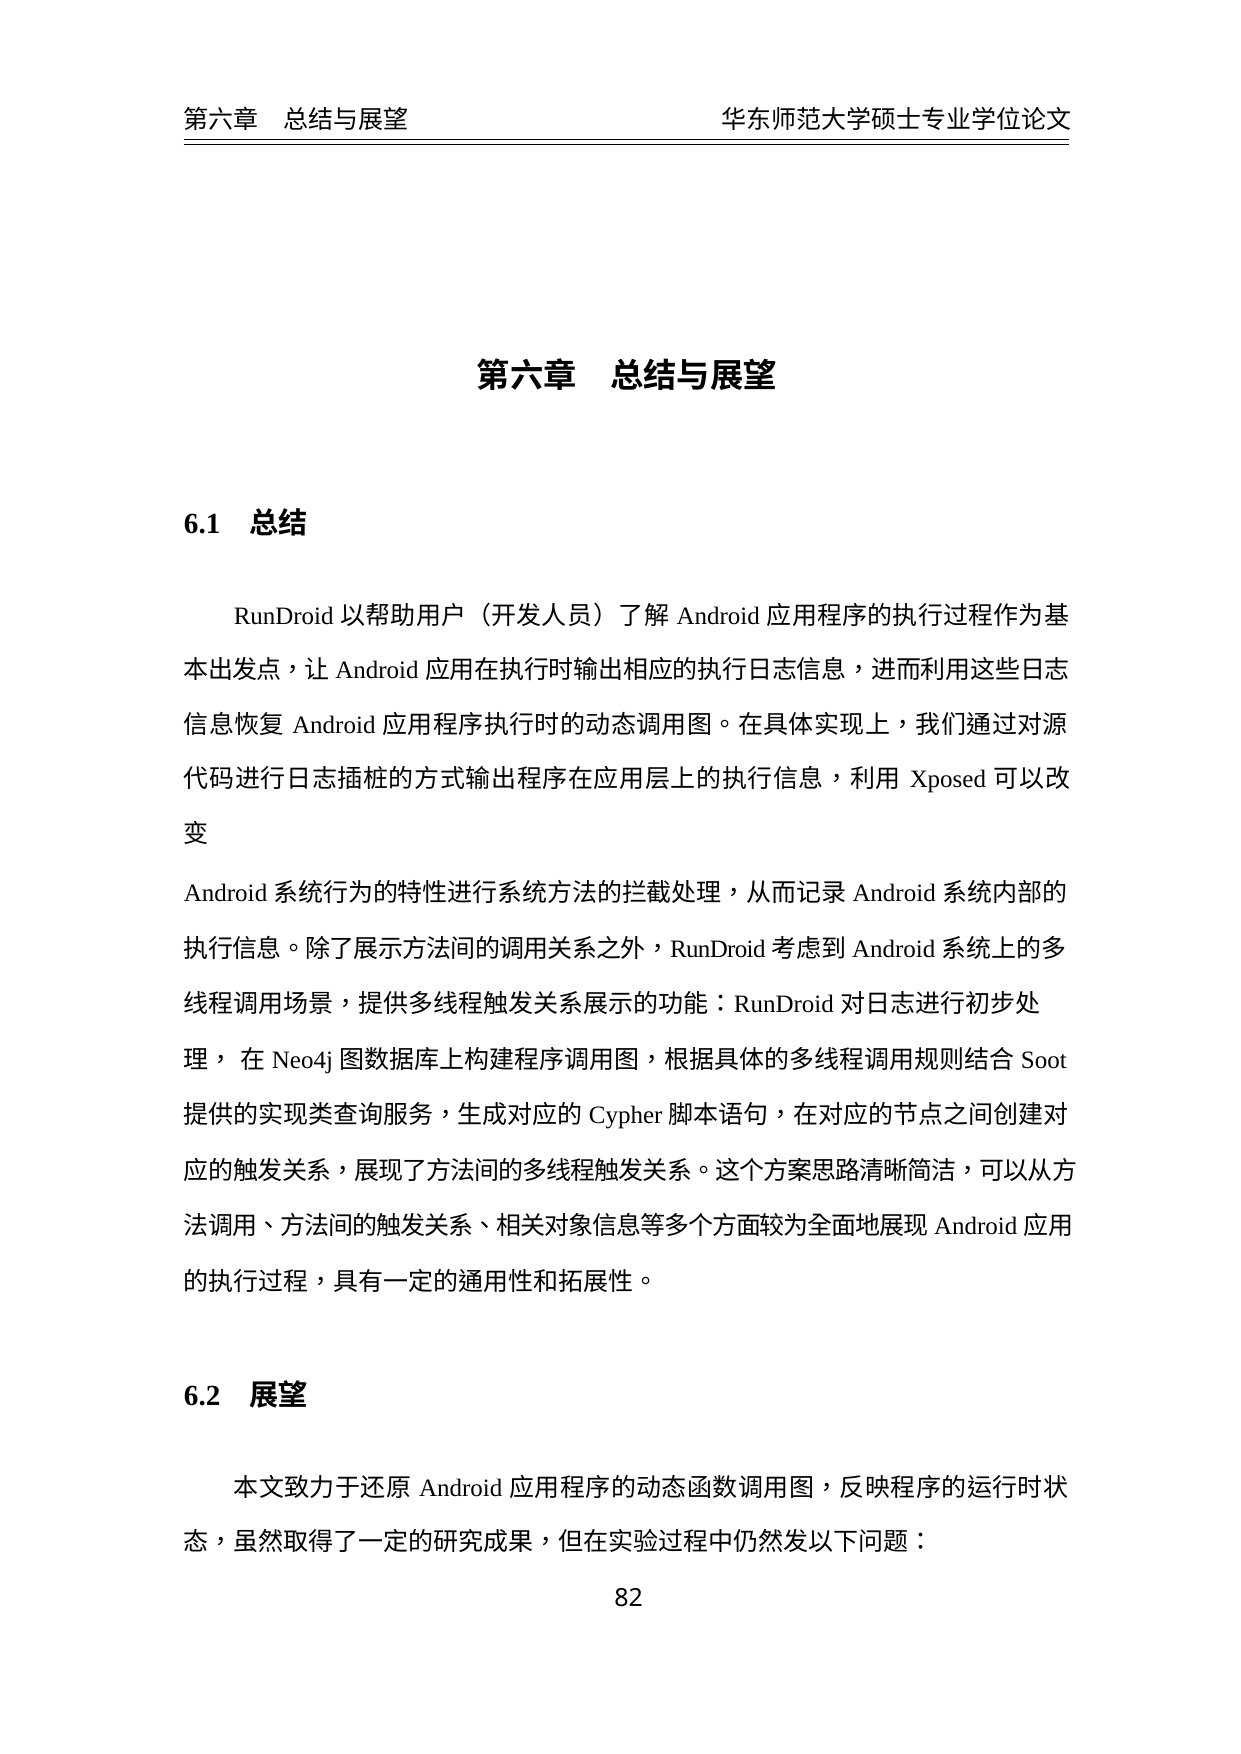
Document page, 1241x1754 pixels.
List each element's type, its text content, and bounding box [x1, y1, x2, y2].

subtitle 第六章 总结与展望 [477, 352, 1188, 398]
subtitle 总结 [184, 502, 1188, 542]
text RunDroid 以帮助用户（开发人员）了解 Android 应用程序的执行过程作为基本出发点，让 Android 应用在执行时输出相应的执行日志信息，进而利用这些日志信息恢复 Android 应用程序执行时的动态调用图。在具体实现上，我们通过对源代码进行日志插桩的方式输出程序在应用层上的执行信息，利用 Xposed 可以改变 [184, 597, 1070, 849]
subtitle 展望 [184, 1374, 1188, 1414]
text 本文致力于还原 Android 应用程序的动态函数调用图，反映程序的运行时状态，虽然取得了一定的研究成果，但在实验过程中仍然发以下问题： [184, 1469, 1070, 1558]
text Android 系统行为的特性进行系统方法的拦截处理，从而记录 Android 系统内部的执行信息。除了展示方法间的调用关系之外，RunDroid 考虑到 Android 系统上的多线程调用场景，提供多线程触发关系展示的功能：RunDroid 对日志进行初步处理， 在 Neo4j 图数据库上构建程序调用图，根据具体的多线程调用规则结合 Soot 提供的实现类查询服务，生成对应的 Cypher 脚本语句，在对应的节点之间创建对应的触发关系，展现了方法间的多线程触发关系。这个方案思路清晰简洁，可以从方法调用、方法间的触发关系、相关对象信息等多个方面较为全面地展现 Android 应用的执行过程，具有一定的通用性和拓展性。 [184, 875, 1087, 1297]
